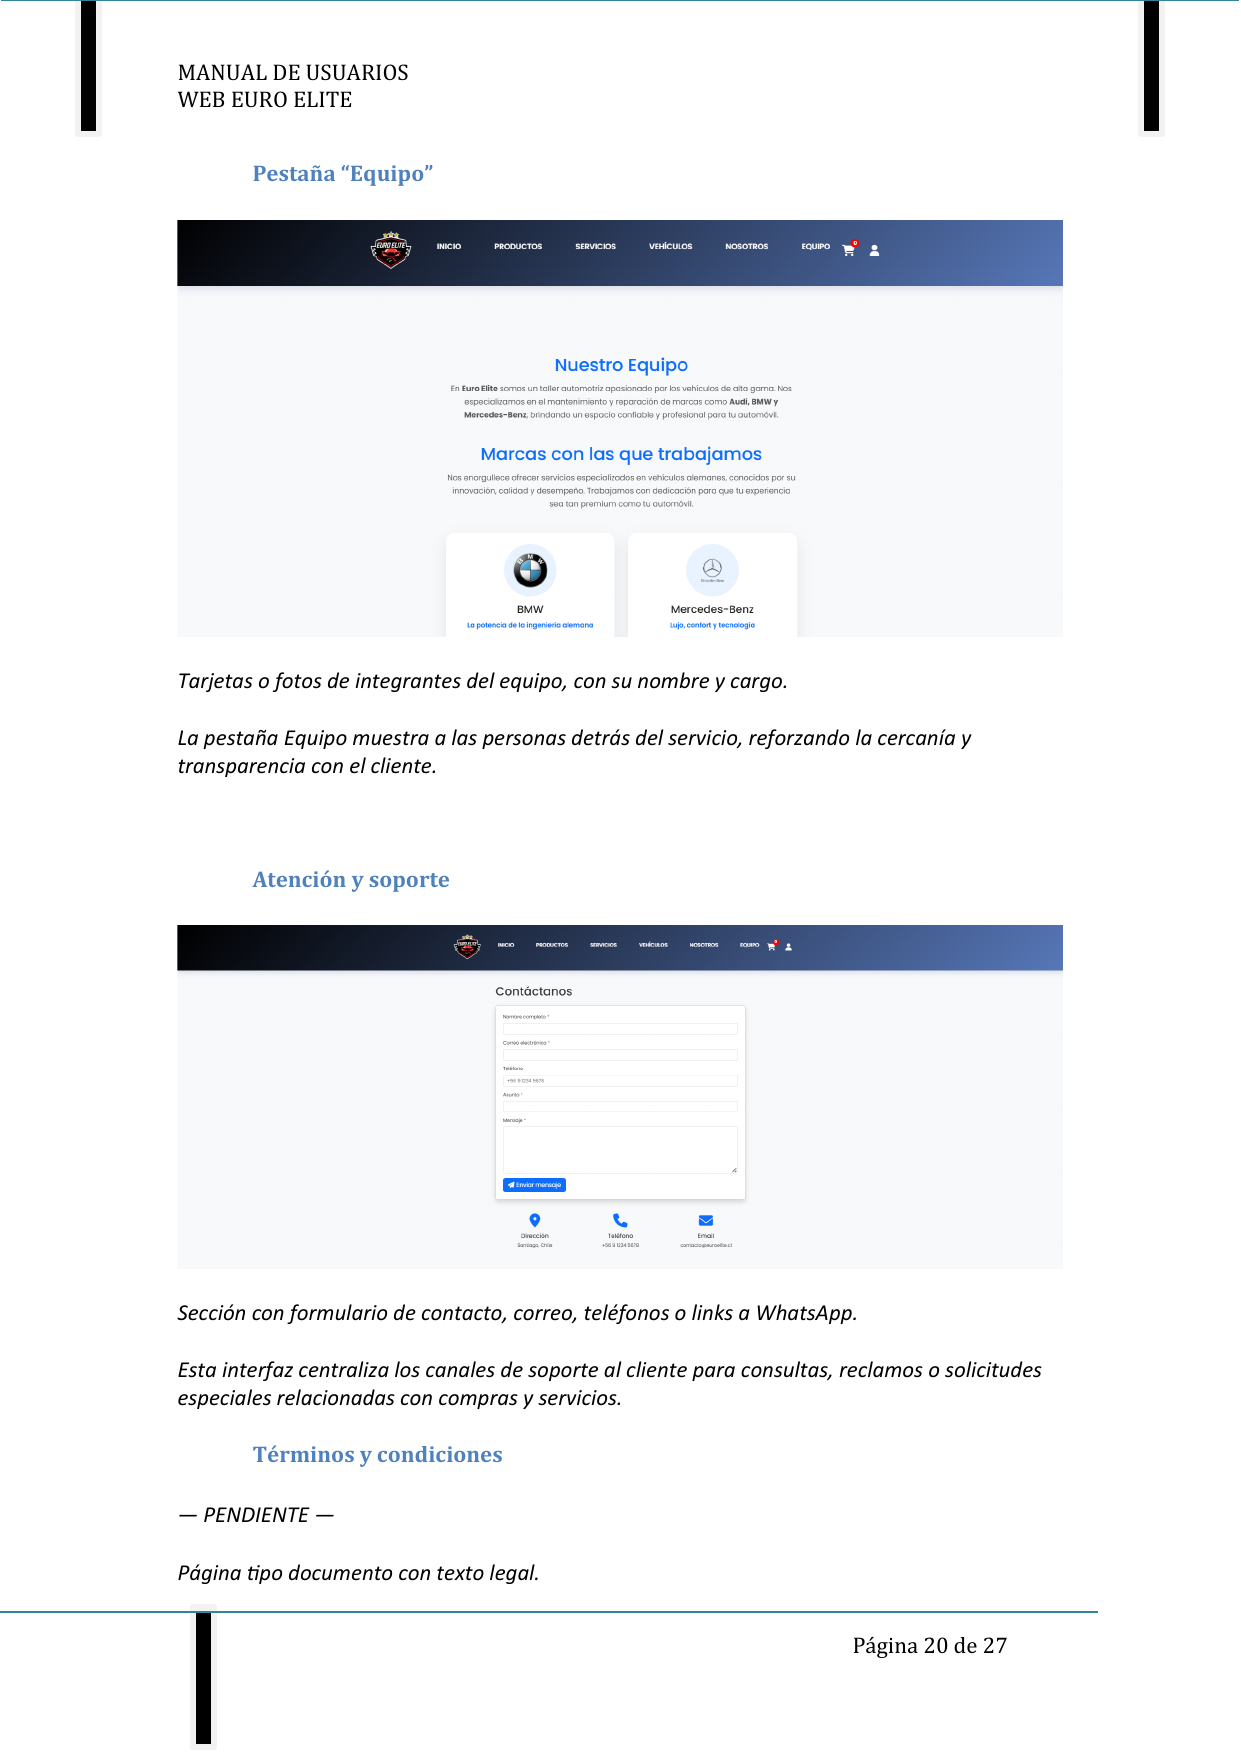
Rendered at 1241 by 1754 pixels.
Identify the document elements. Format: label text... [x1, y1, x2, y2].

text Tarjetas o fotos de integrantes del equipo, con su nombre y cargo. [177, 666, 1063, 694]
subtitle Pestaña “Equipo” [214, 160, 1063, 187]
subtitle Términos y condiciones [214, 1441, 1063, 1467]
text Sección con formulario de contacto, correo, teléfonos o links a WhatsApp. [177, 1298, 1063, 1326]
text Esta interfaz centraliza los canales de soporte al cliente para consultas, reclamos o solicitudes especiales relacionadas con compras y servicios. [177, 1355, 1063, 1411]
picture [177, 925, 1063, 1269]
subtitle Atención y soporte [214, 865, 1063, 892]
text — PENDIENTE — [177, 1501, 1063, 1529]
picture [177, 220, 1063, 637]
text Página tipo documento con texto legal. [177, 1558, 1063, 1586]
text La pestaña Equipo muestra a las personas detrás del servicio, reforzando la cercanía y transparencia con el cliente. [177, 723, 1063, 779]
